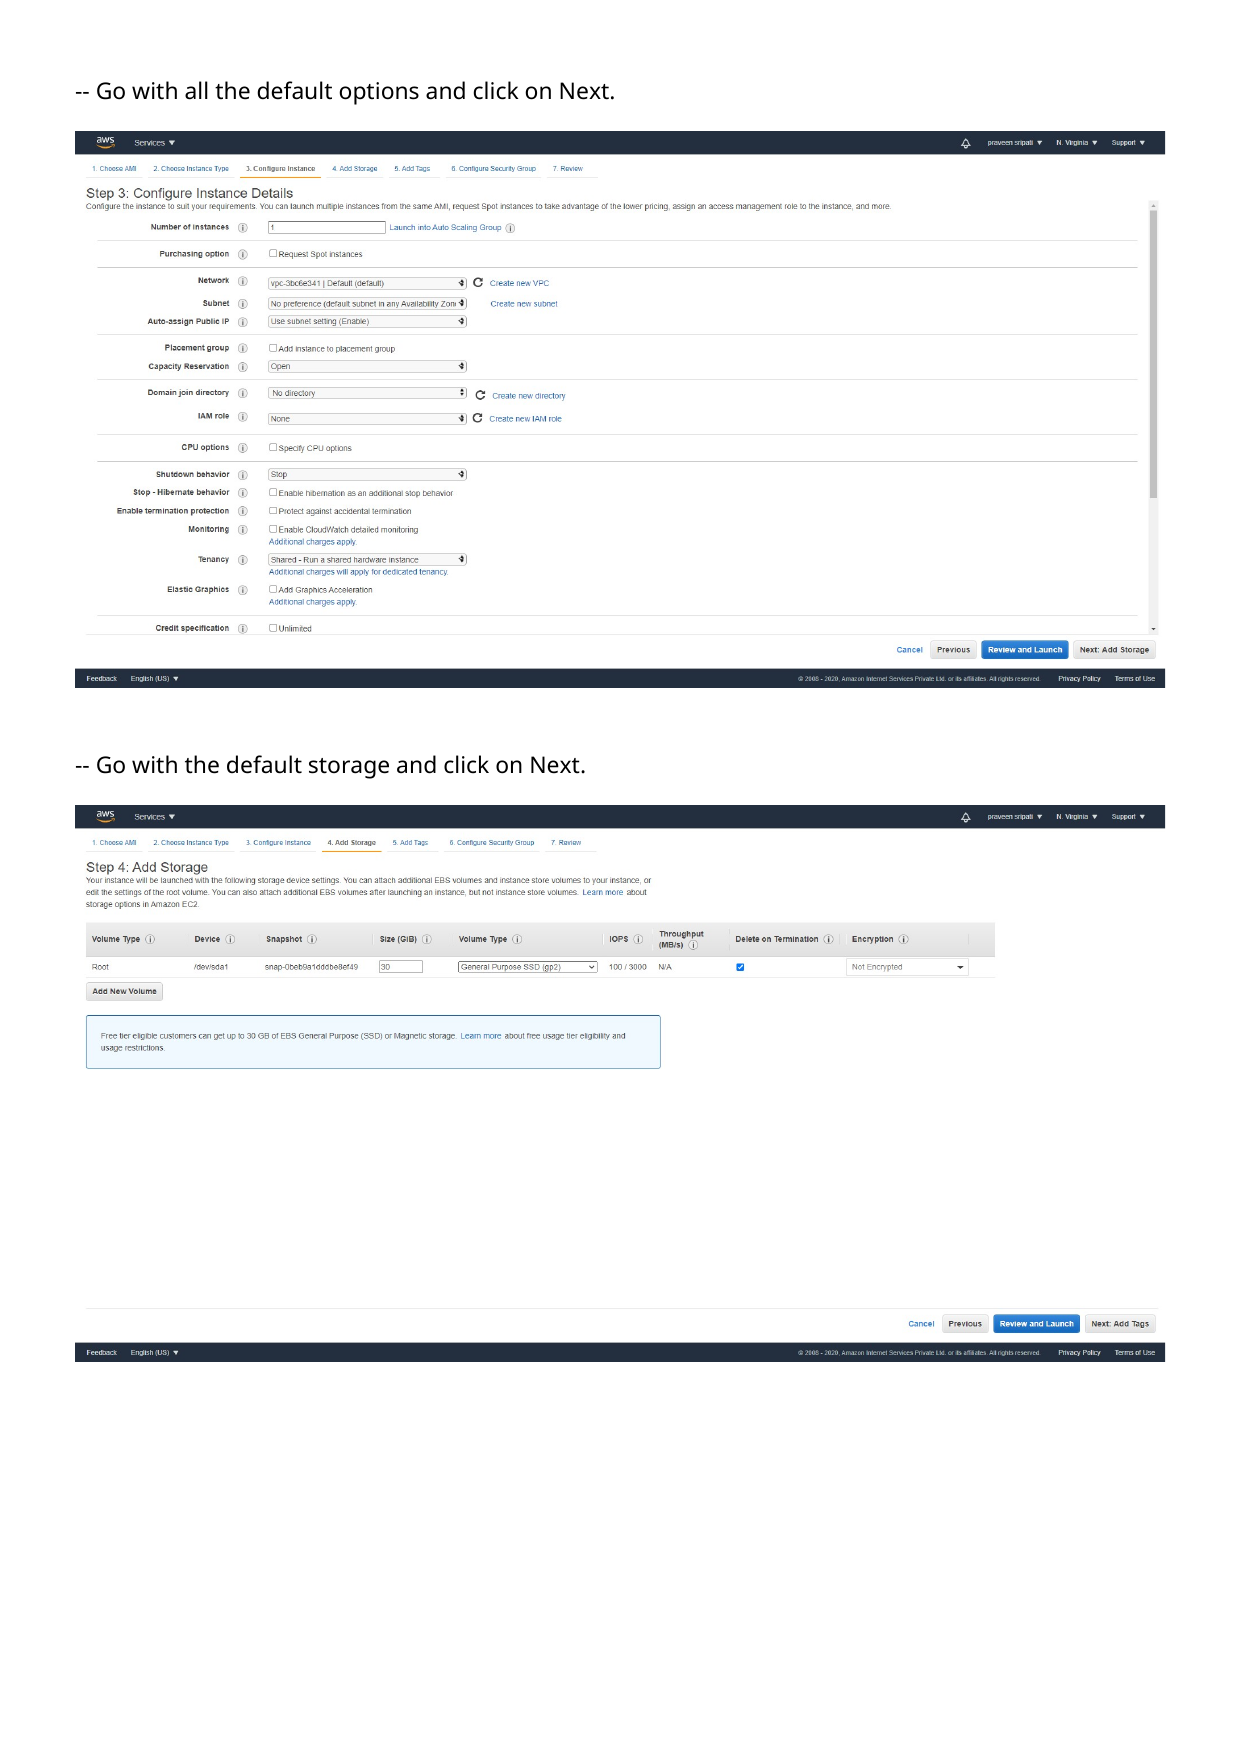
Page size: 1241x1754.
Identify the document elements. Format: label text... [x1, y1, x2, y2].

text -- Go with all the default options and click on Next. [75, 75, 1165, 106]
picture [75, 805, 1166, 1362]
text -- Go with the default storage and click on Next. [75, 713, 1165, 780]
picture [75, 131, 1166, 688]
